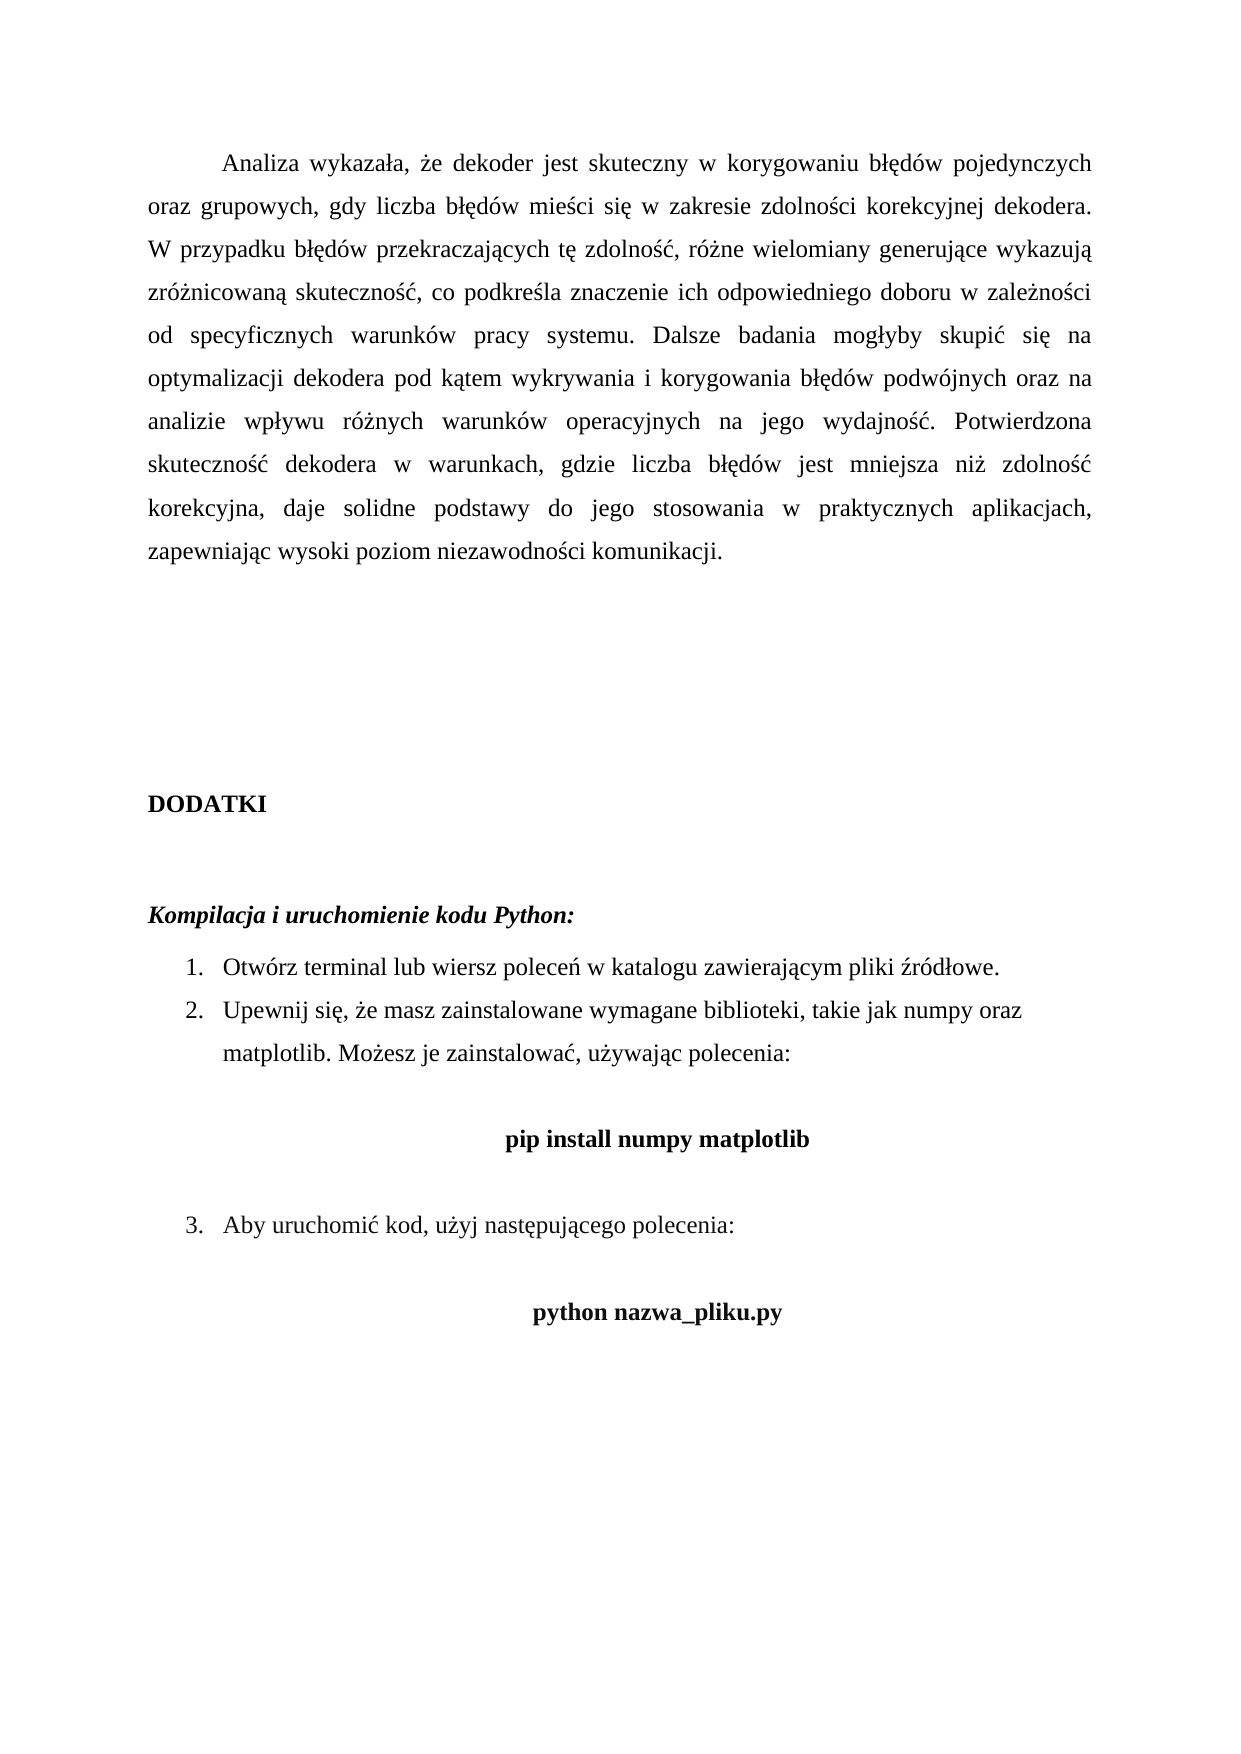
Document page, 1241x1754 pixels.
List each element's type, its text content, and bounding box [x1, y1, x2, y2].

list pip install numpy matplotlib [223, 1124, 1093, 1153]
list Upewnij się, że masz zainstalowane wymagane biblioteki, takie jak numpy oraz matplotlib. Możesz je zainstalować, używając polecenia: [185, 995, 1093, 1067]
list Aby uruchomić kod, użyj następującego polecenia: [185, 1210, 1093, 1239]
subtitle DODATKI [148, 789, 1093, 818]
subtitle Kompilacja i uruchomienie kodu Python: [148, 900, 1093, 929]
text Analiza wykazała, że dekoder jest skuteczny w korygowaniu błędów pojedynczych oraz grupowych, gdy liczba błędów mieści się w zakresie zdolności korekcyjnej dekodera. W przypadku błędów przekraczających tę zdolność, różne wielomiany generujące wykazują zróżnicowaną skuteczność, co podkreśla znaczenie ich odpowiedniego doboru w zależności od specyficznych warunków pracy systemu. Dalsze badania mogłyby skupić się na optymalizacji dekodera pod kątem wykrywania i korygowania błędów podwójnych oraz na analizie wpływu różnych warunków operacyjnych na jego wydajność. Potwierdzona skuteczność dekodera w warunkach, gdzie liczba błędów jest mniejsza niż zdolność korekcyjna, daje solidne podstawy do jego stosowania w praktycznych aplikacjach, zapewniając wysoki poziom niezawodności komunikacji. [148, 148, 1093, 564]
list Otwórz terminal lub wiersz poleceń w katalogu zawierającym pliki źródłowe. [185, 952, 1093, 980]
list python nazwa_pliku.py [223, 1297, 1093, 1325]
